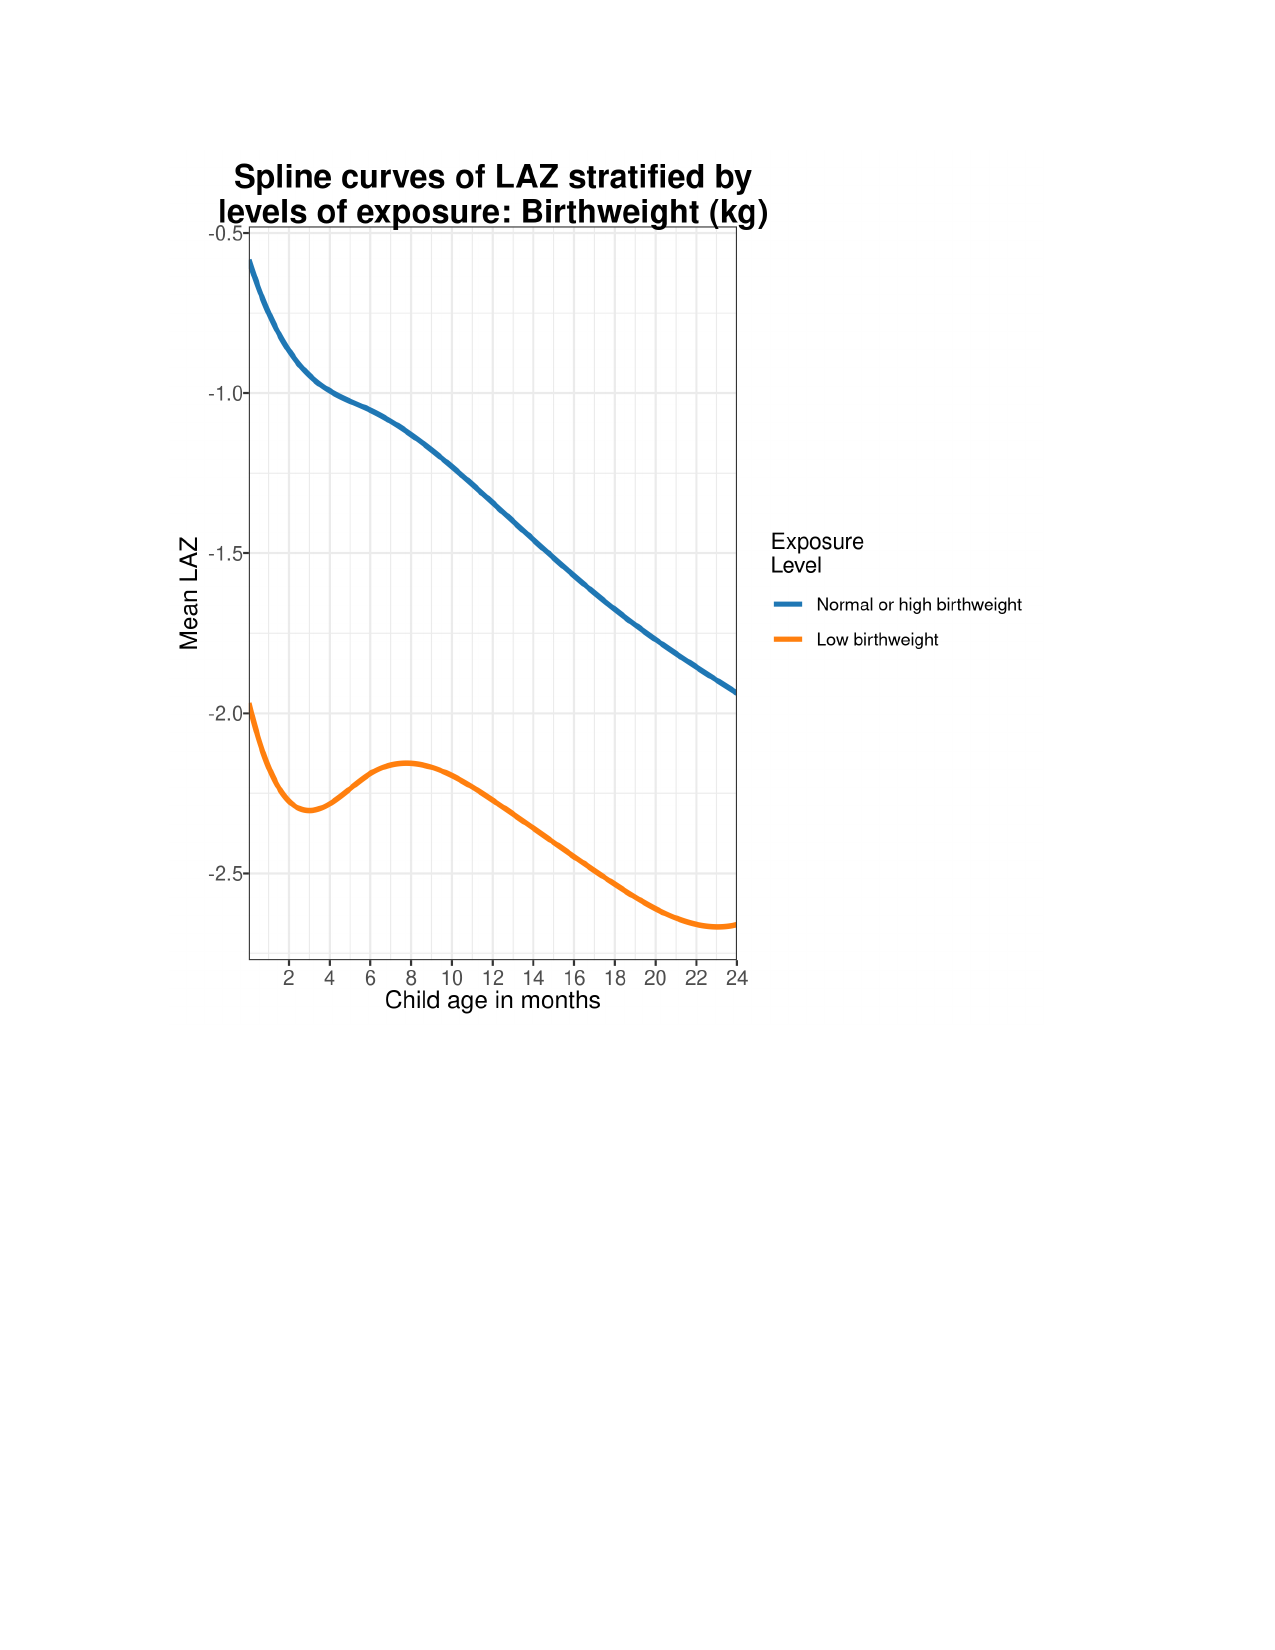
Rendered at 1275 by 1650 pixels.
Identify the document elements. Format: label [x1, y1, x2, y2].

picture [168, 150, 1044, 1025]
